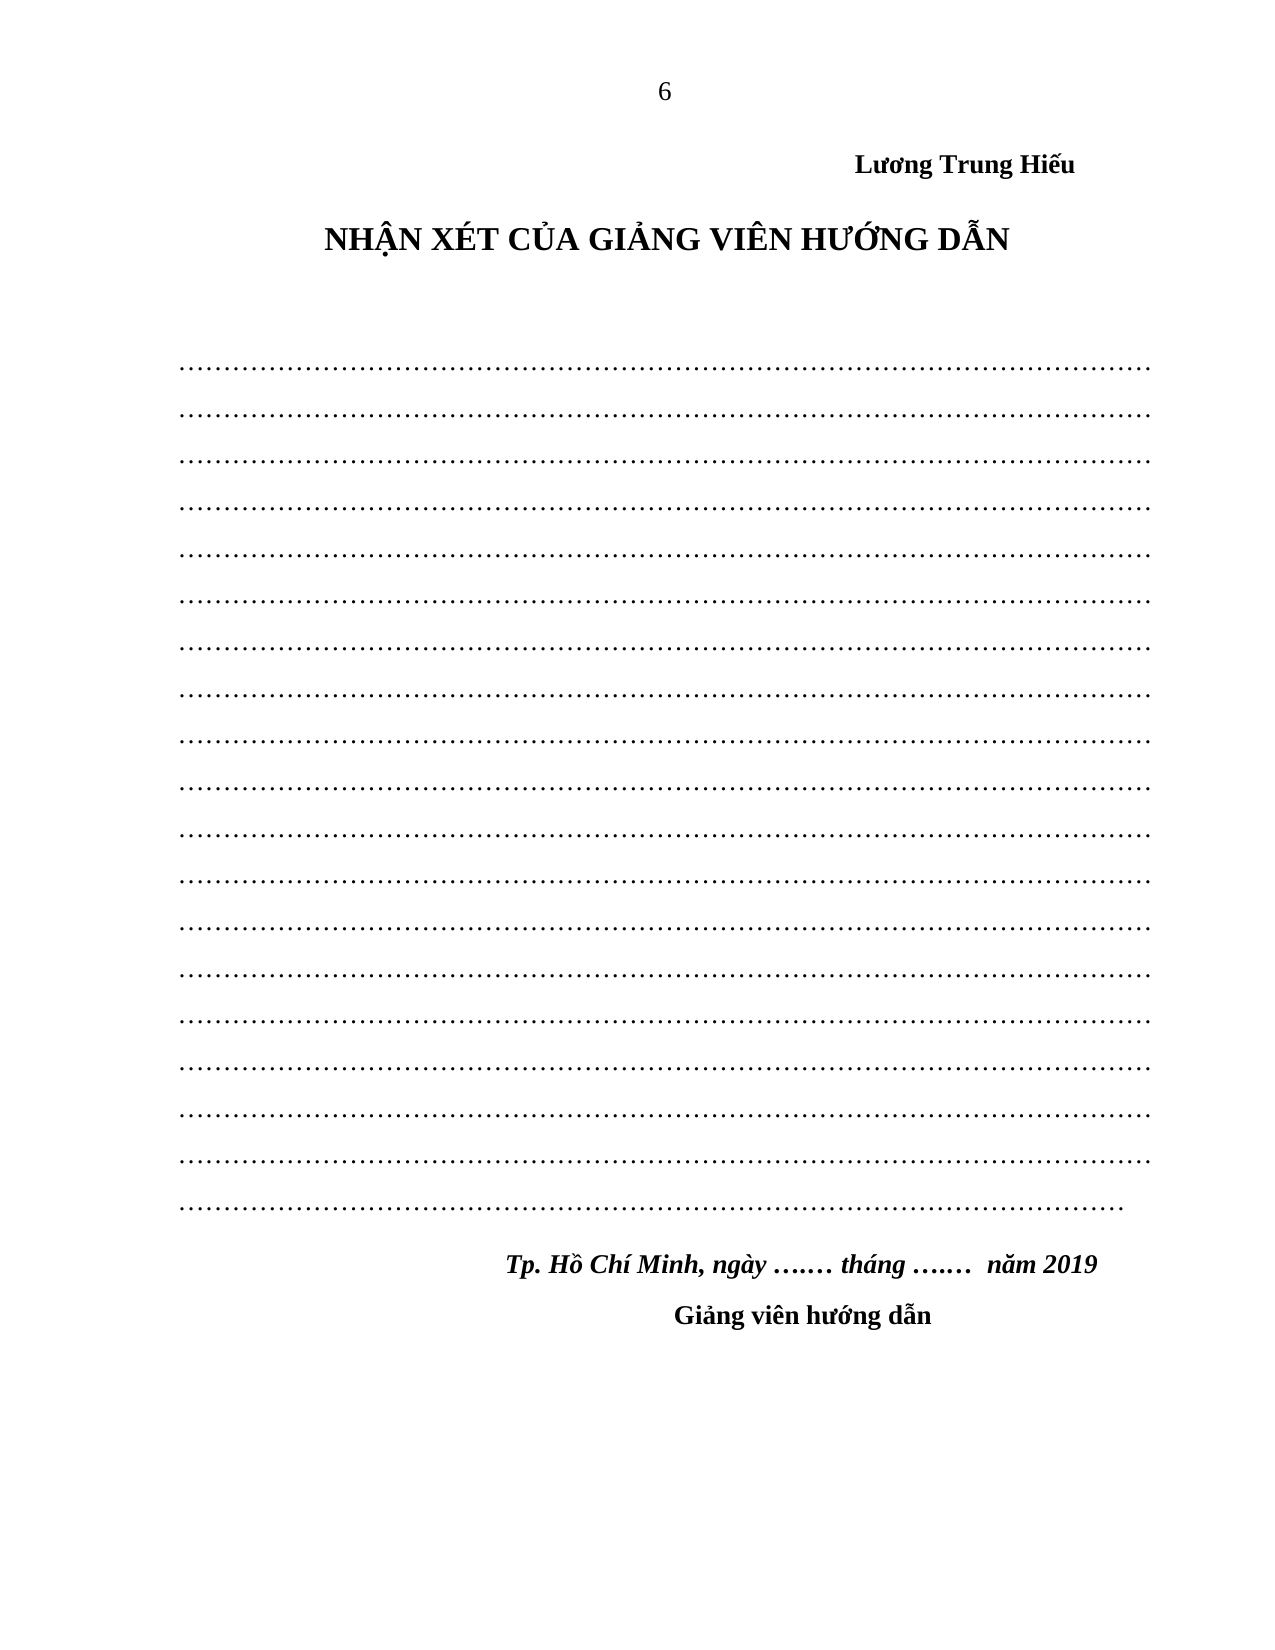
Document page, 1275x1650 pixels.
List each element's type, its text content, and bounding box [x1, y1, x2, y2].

text …………………………………………………………………………………………………………………………………………………………………………………………………………………………………………………………………………………………………………………………………………………………………………………………………………………………………………………………………………………………………………………………………………………………………………………………………………………………………………………………………………………………………………………………………………………………………………………………………………………………………………………………………………………………………………………………………………………………………………………………………………………………………………………………………………………………………………………………………………………………………………………………………………………………………………………………………………………………………………………………………………………………………………………………………………………………………………………………………………………………………………………………………………………………………………………………………………………………………………………………………………………………………………………………………………………………………………………………………………………………………………………………………………………………… [177, 345, 1157, 1216]
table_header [460, 1249, 1145, 1499]
subtitle NHẬN XÉT CỦA GIẢNG VIÊN HƯỚNG DẪN [177, 219, 1157, 258]
text Lương Trung Hiếu [702, 148, 1157, 179]
